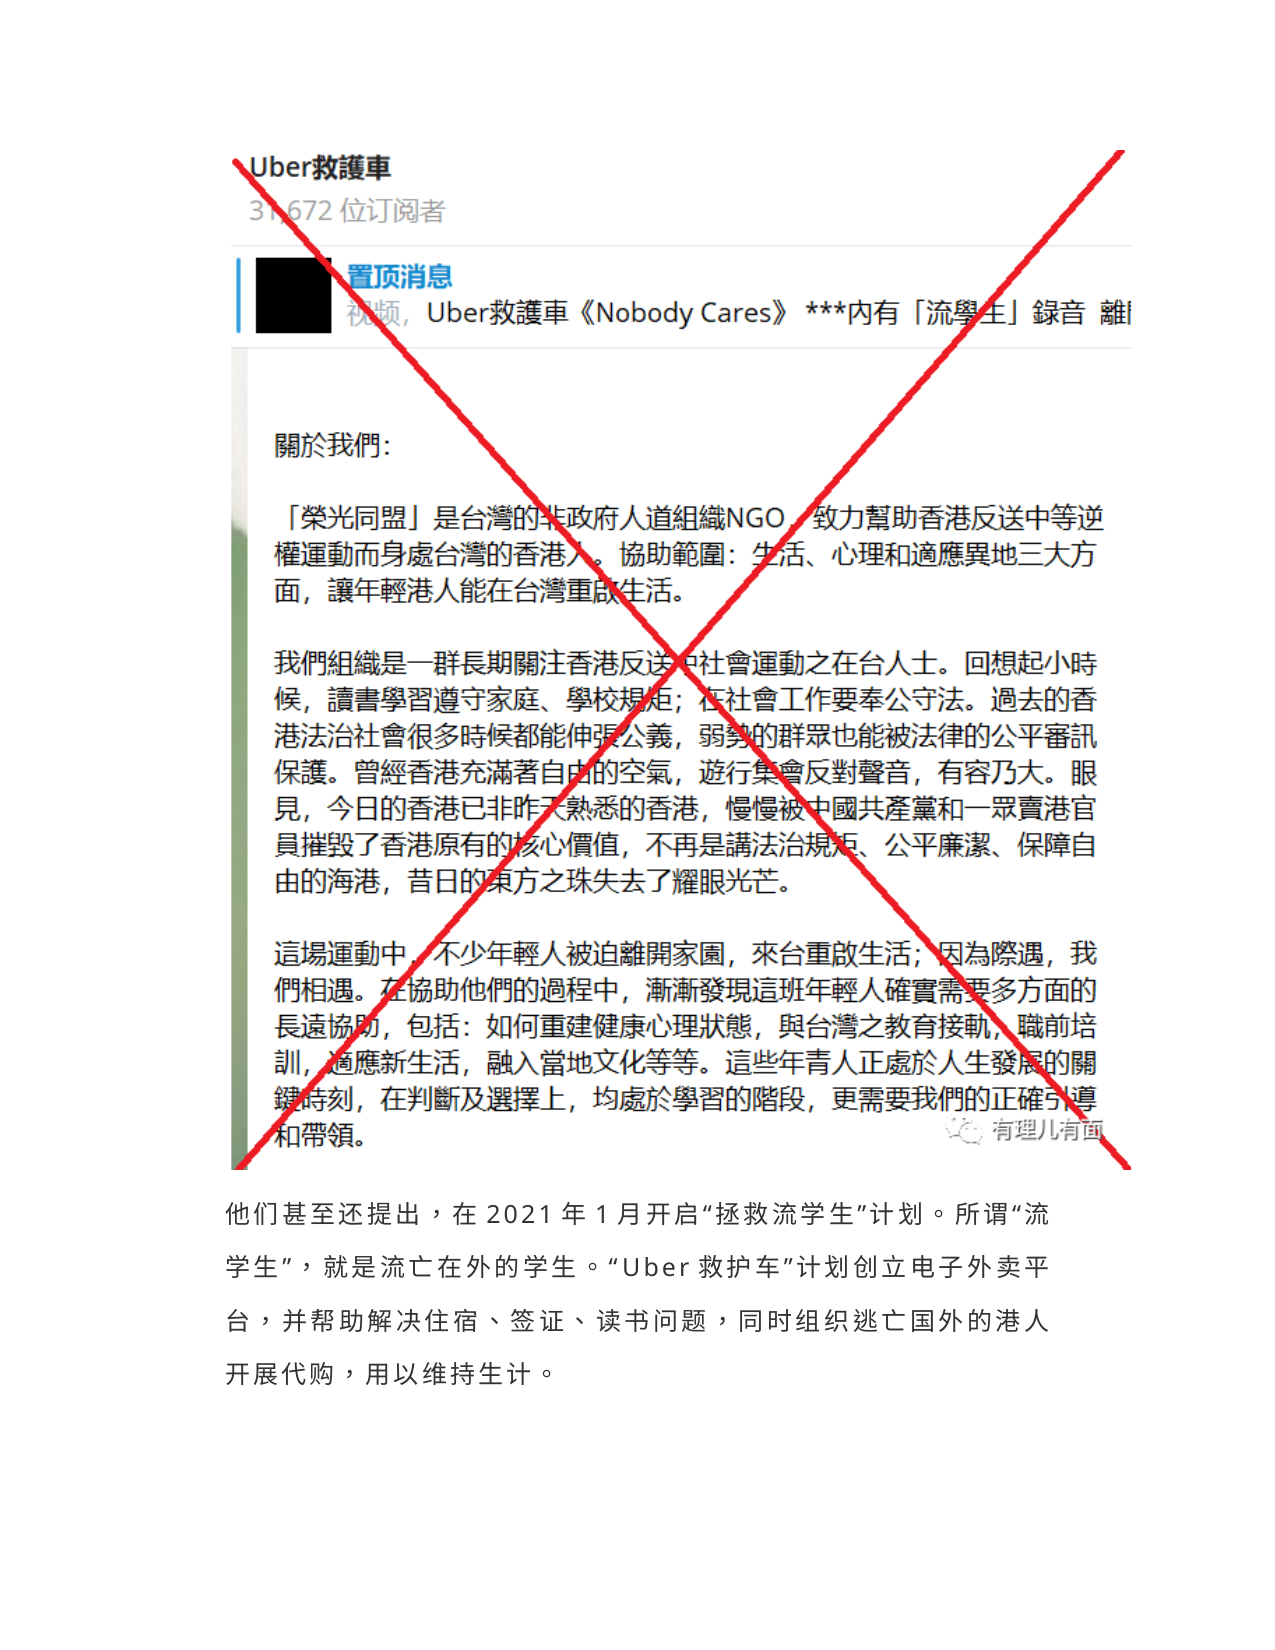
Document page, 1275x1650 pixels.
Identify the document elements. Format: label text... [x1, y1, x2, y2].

text 他们甚至还提出，在2021年1月开启“拯救流学生”计划。所谓“流学生”，就是流亡在外的学生。“Uber救护车”计划创立电子外卖平台，并帮助解决住宿、签证、读书问题，同时组织逃亡国外的港人开展代购，用以维持生计。 [225, 1178, 1050, 1390]
picture [231, 150, 1132, 1170]
